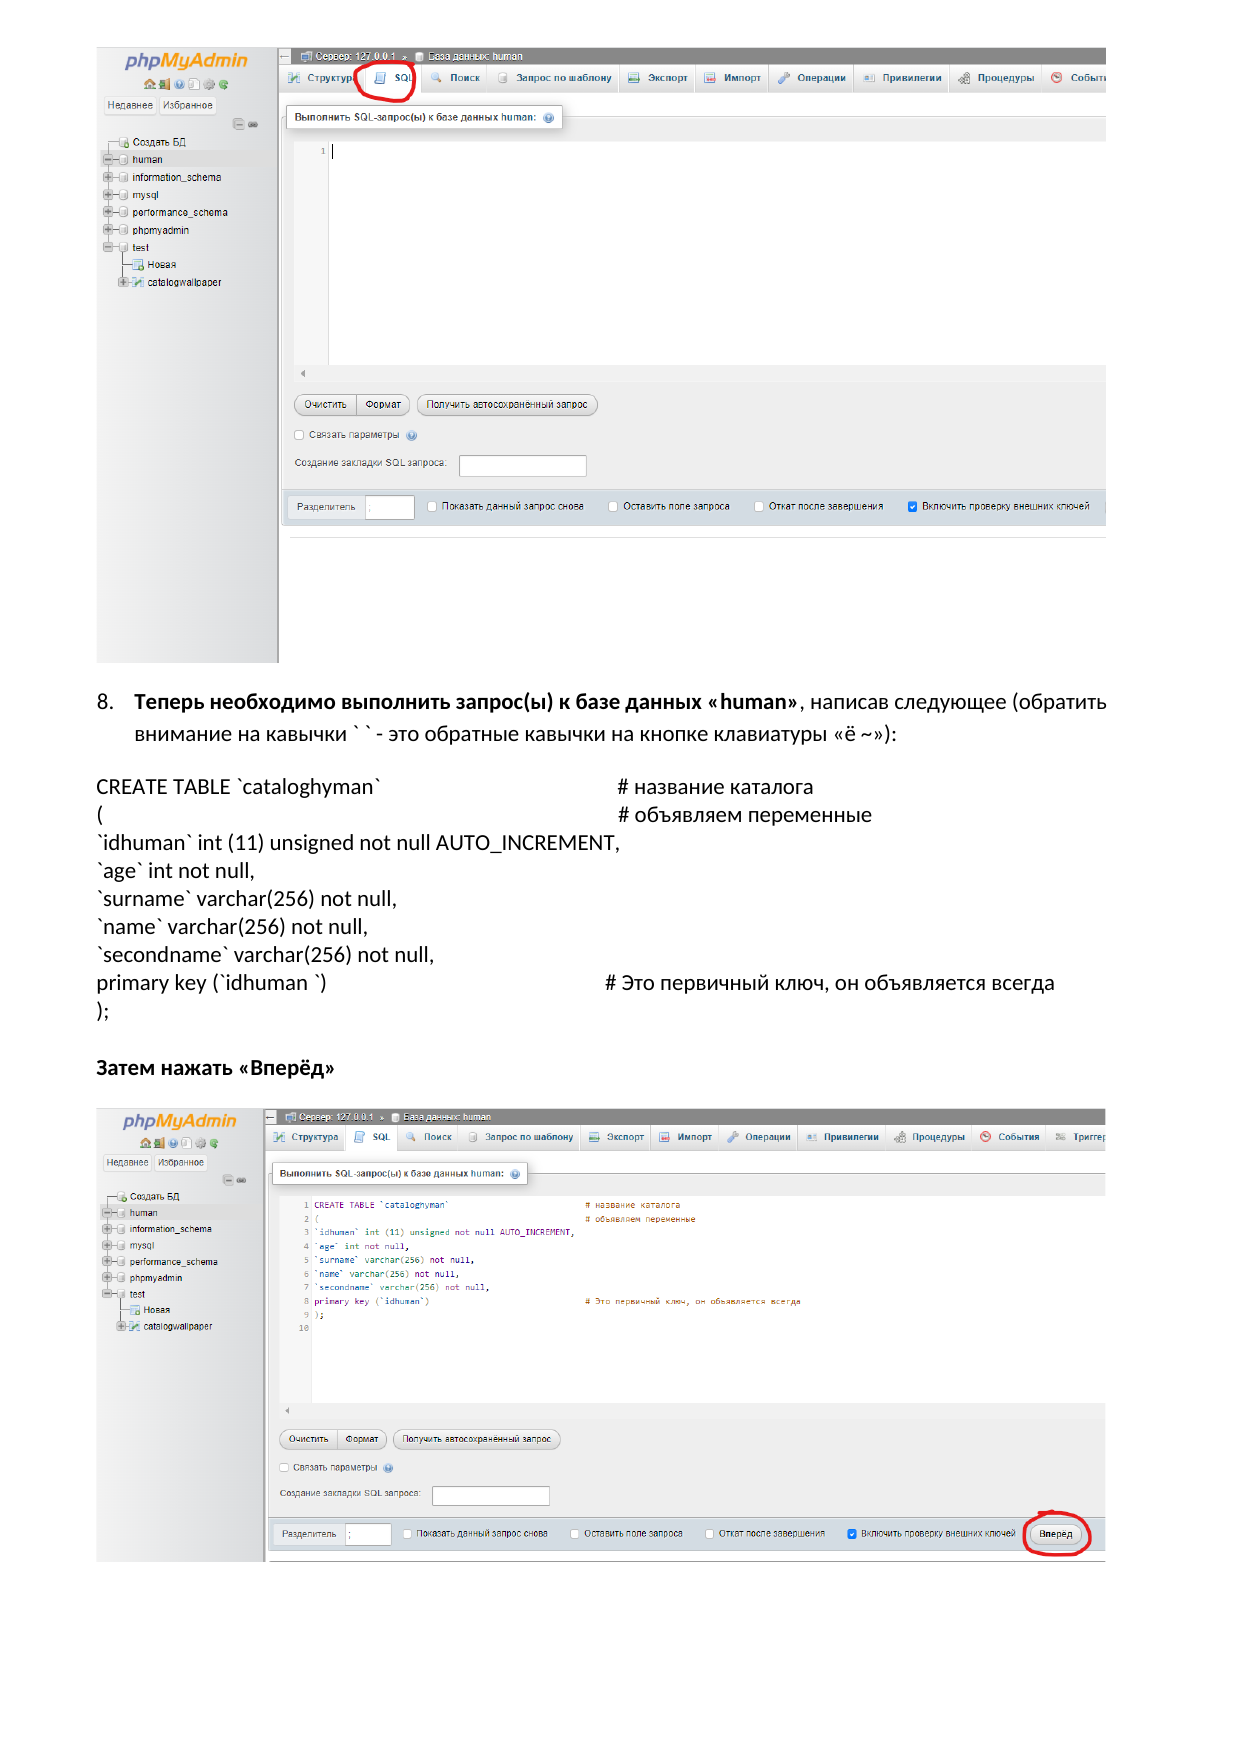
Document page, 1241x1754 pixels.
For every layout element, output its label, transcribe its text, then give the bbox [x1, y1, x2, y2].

picture [96, 1108, 1106, 1562]
text `name` varchar(256) not null, [96, 912, 1152, 941]
text `age` int not null, [96, 856, 1152, 884]
list Теперь необходимо выполнить запрос(ы) к базе данных «human», написав следующее (обратить внимание на кавычки ` ` - это обратные кавычки на кнопке клавиатуры «ё ~»): [97, 687, 1152, 747]
text ); [96, 997, 1152, 1024]
picture [96, 44, 1106, 663]
text `secondname` varchar(256) not null, [96, 941, 1152, 968]
text ( # объявляем переменные [96, 800, 1152, 828]
text `surname` varchar(256) not null, [96, 884, 1152, 912]
text CREATE TABLE `cataloghyman` # название каталога [96, 772, 1152, 800]
text `idhuman` int (11) unsigned not null AUTO_INCREMENT, [96, 828, 1152, 856]
text primary key (`idhuman `) # Это первичный ключ, он объявляется всегда [96, 968, 1152, 997]
text Затем нажать «Вперёд» [96, 1053, 1152, 1081]
